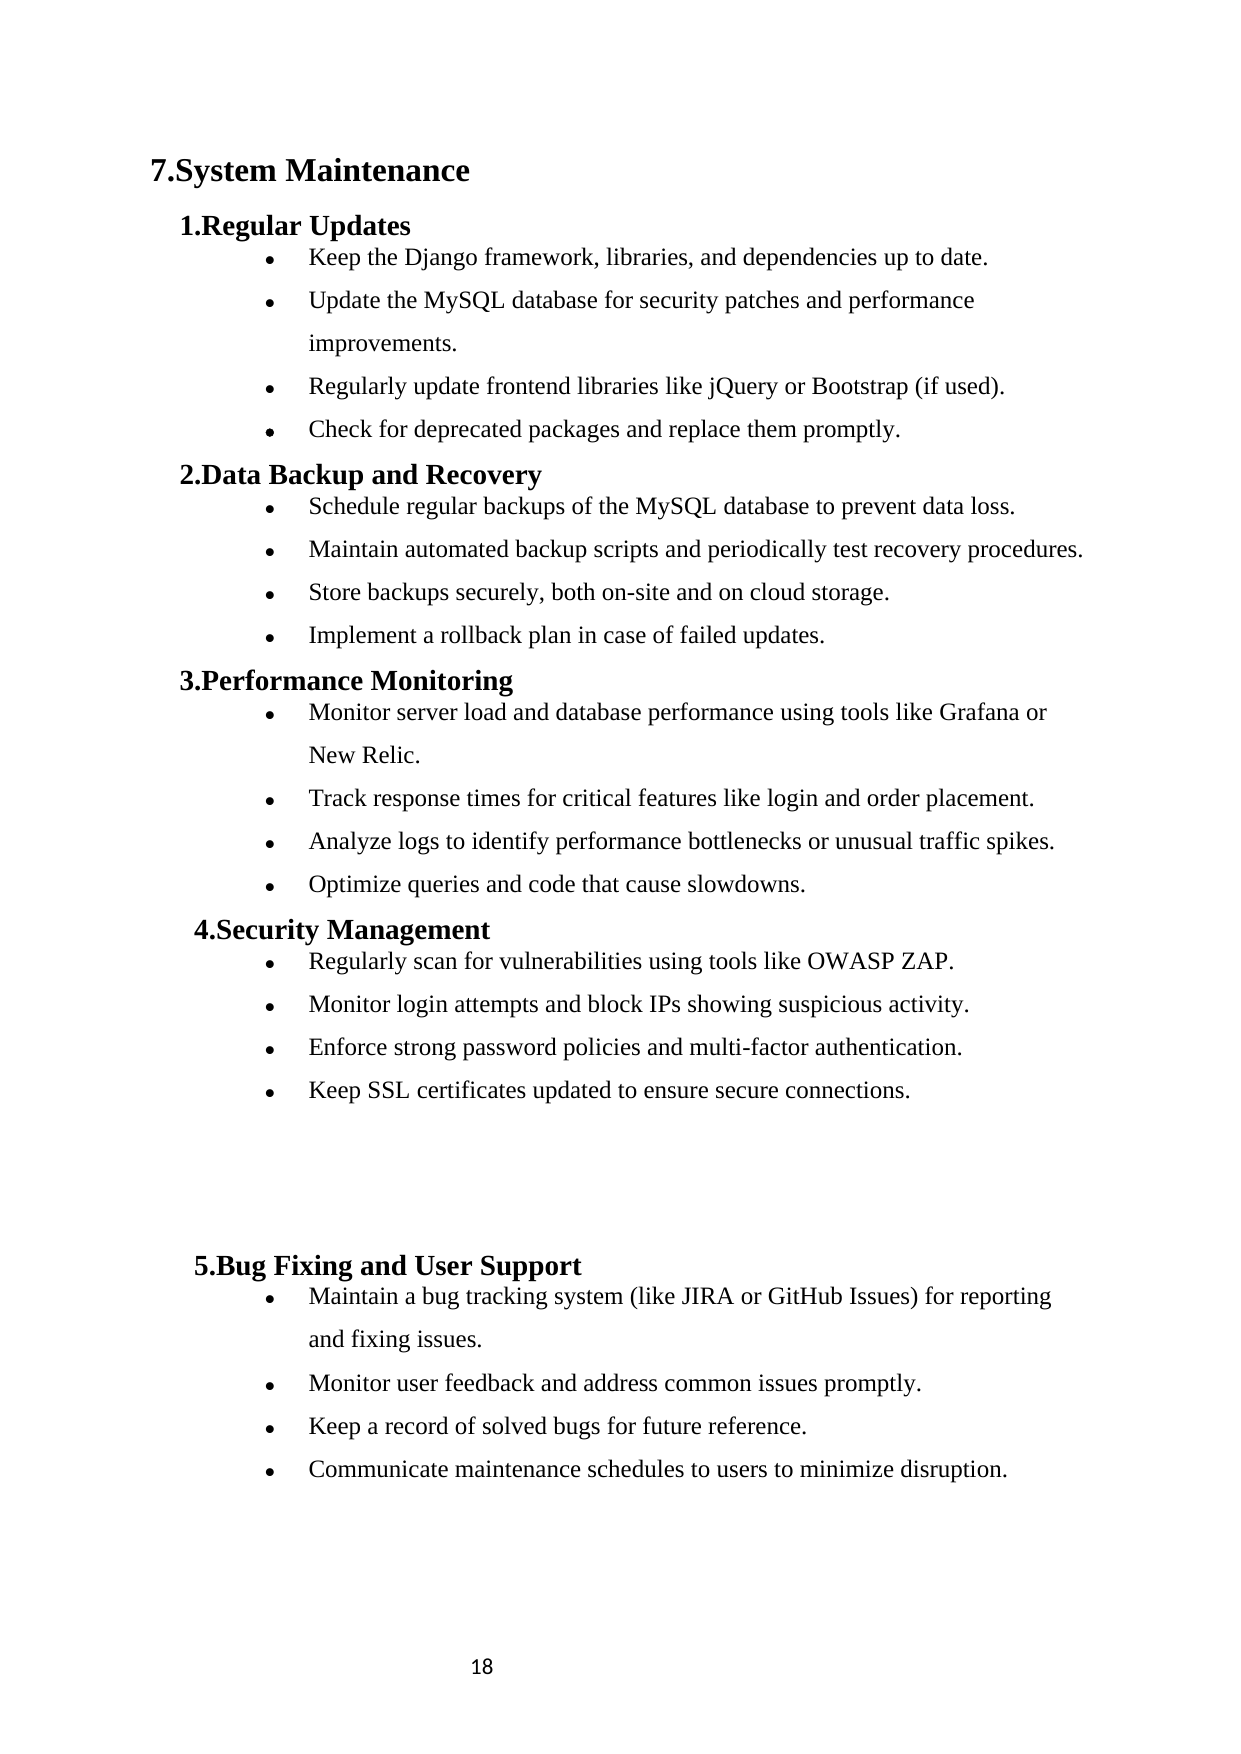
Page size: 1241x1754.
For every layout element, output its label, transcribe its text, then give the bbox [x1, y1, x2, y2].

list Implement a rollback plan in case of failed updates. [264, 620, 1090, 649]
list Keep a record of solved bugs for future reference. [264, 1411, 1090, 1439]
list Regularly scan for vulnerabilities using tools like OWASP ZAP. [264, 946, 1090, 975]
text 3.Performance Monitoring [150, 663, 1090, 697]
list Monitor server load and database performance using tools like Grafana or New Relic. [264, 697, 1090, 769]
list Regularly update frontend libraries like jQuery or Bootstrap (if used). [264, 371, 1090, 400]
list Keep SSL certificates updated to ensure secure connections. [264, 1075, 1090, 1104]
list Monitor login attempts and block IPs showing suspicious activity. [264, 989, 1090, 1018]
list Analyze logs to identify performance bottlenecks or unusual traffic spikes. [264, 826, 1090, 855]
list Maintain automated backup scripts and periodically test recovery procedures. [264, 534, 1090, 563]
list Track response times for critical features like login and order placement. [264, 783, 1090, 812]
list Maintain a bug tracking system (like JIRA or GitHub Issues) for reporting and fixing issues. [264, 1281, 1090, 1353]
text 7.System Maintenance [150, 150, 1090, 188]
list Enforce strong password policies and multi-factor authentication. [264, 1032, 1090, 1061]
list Keep the Django framework, libraries, and dependencies up to date. [264, 242, 1090, 270]
list Optimize queries and code that cause slowdowns. [264, 869, 1090, 898]
text 2.Data Backup and Recovery [150, 457, 1090, 491]
list Check for deprecated packages and replace them promptly. [264, 414, 1090, 443]
list Update the MySQL database for security patches and performance improvements. [264, 285, 1090, 357]
list Schedule regular backups of the MySQL database to prevent data loss. [264, 491, 1090, 519]
list Communicate maintenance schedules to users to minimize disruption. [264, 1454, 1090, 1483]
text 1.Regular Updates [150, 208, 1090, 242]
text 5.Bug Fixing and User Support [150, 1248, 1090, 1281]
list Store backups securely, both on-site and on cloud storage. [264, 577, 1090, 606]
text 4.Security Management [150, 912, 1090, 946]
list Monitor user feedback and address common issues promptly. [264, 1368, 1090, 1396]
